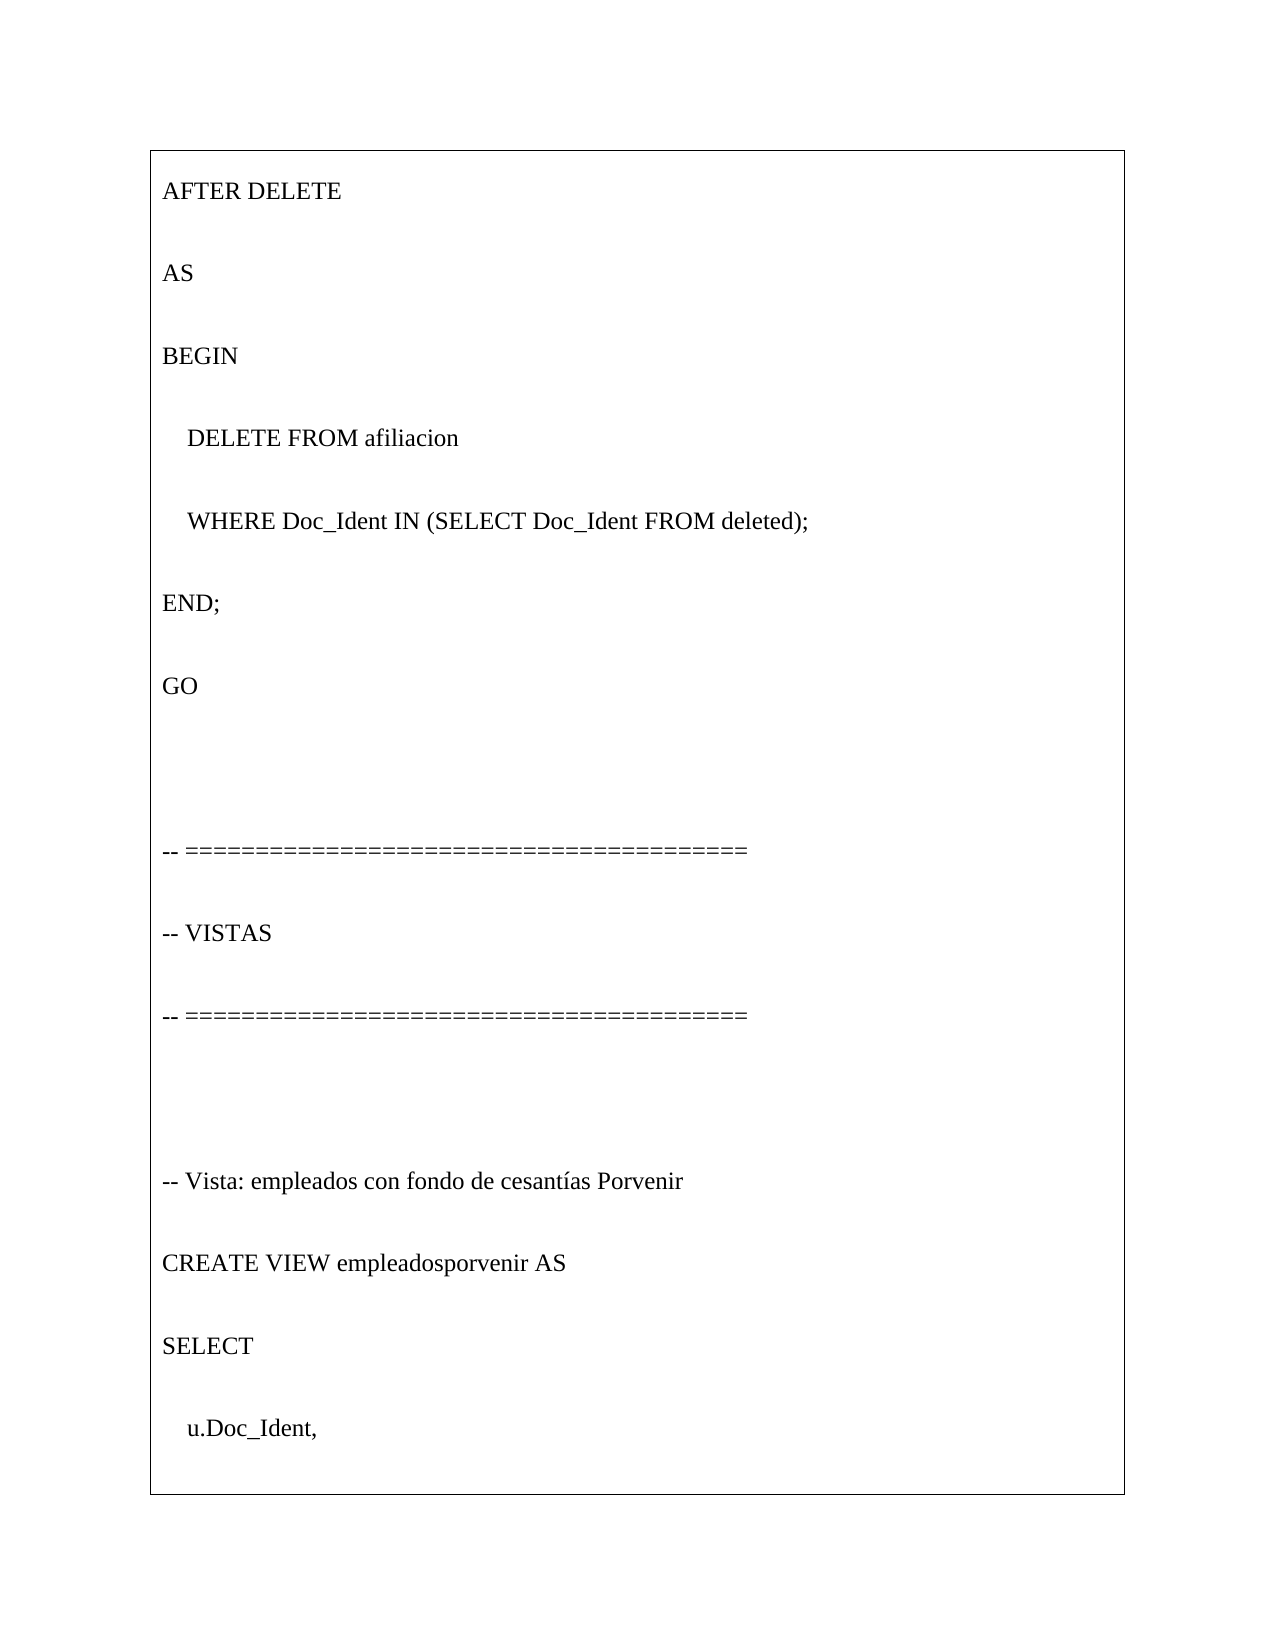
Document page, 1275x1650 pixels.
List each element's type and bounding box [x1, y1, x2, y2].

table_header [151, 151, 1124, 1493]
